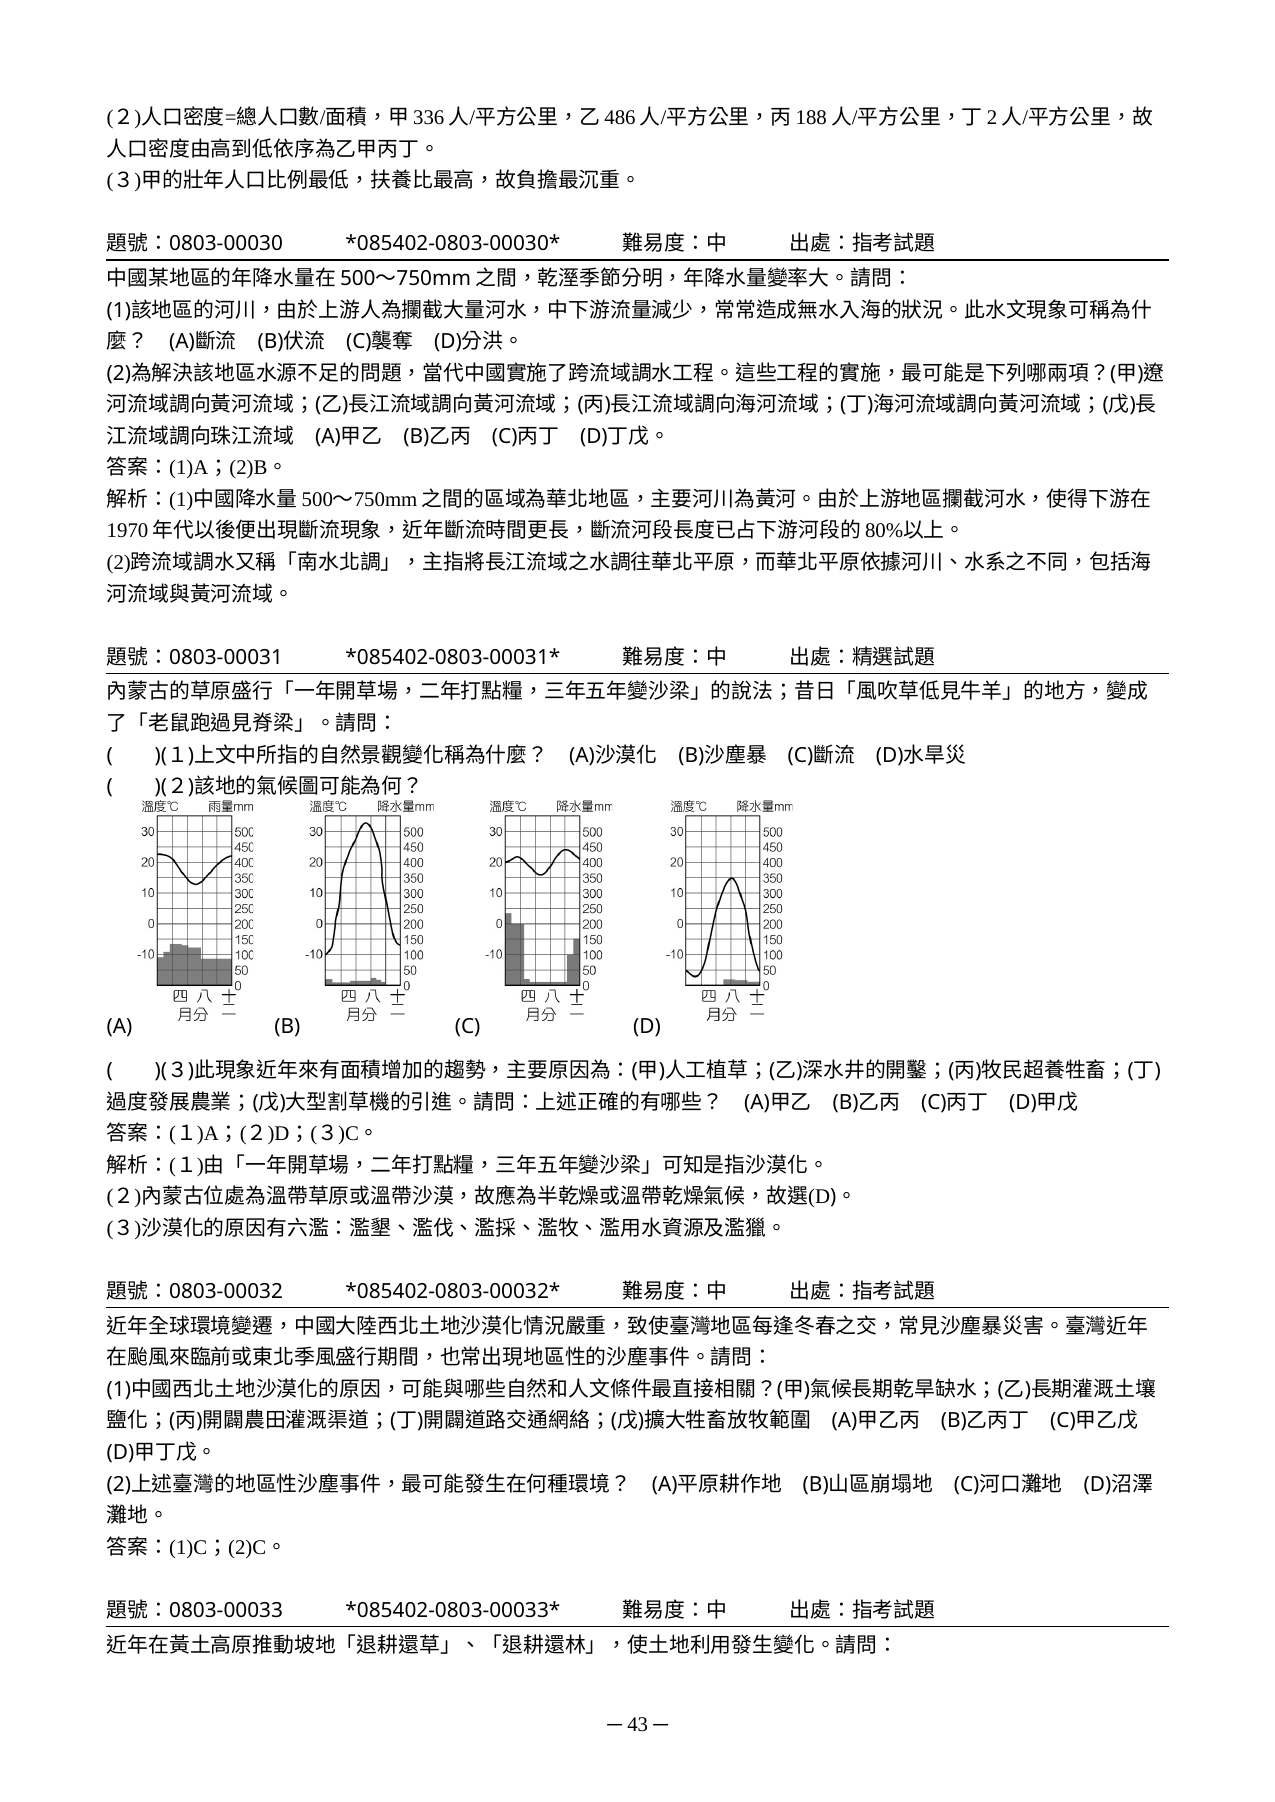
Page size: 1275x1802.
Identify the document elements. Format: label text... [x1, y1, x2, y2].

text 近年全球環境變遷，中國大陸西北土地沙漠化情況嚴重，致使臺灣地區每逢冬春之交，常見沙塵暴災害。臺灣近年在颱風來臨前或東北季風盛行期間，也常出現地區性的沙塵事件。請問： (1)中國西北土地沙漠化的原因，可能與哪些自然和人文條件最直接相關？(甲)氣候長期乾旱缺水；(乙)長期灌溉土壤鹽化；(丙)開闢農田灌溉渠道；(丁)開闢道路交通網絡；(戊)擴大牲畜放牧範圍 (A)甲乙丙 (B)乙丙丁 (C)甲乙戊 (D)甲丁戊。 (2)上述臺灣的地區性沙塵事件，最可能發生在何種環境？ (A)平原耕作地 (B)山區崩塌地 (C)河口灘地 (D)沼澤灘地。 [106, 1308, 1169, 1529]
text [106, 1627, 1169, 1659]
picture [305, 800, 434, 1021]
picture [666, 800, 793, 1021]
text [106, 100, 1169, 194]
text 答案：(1)A；(2)B。 [106, 450, 1169, 482]
text 題號：0803-00030 *085402-0803-00030* 難易度：中 出處：指考試題 [106, 226, 1169, 259]
text 解析：(1)中國降水量500～750mm之間的區域為華北地區，主要河川為黃河。由於上游地區攔截河水，使得下游在1970年代以後便出現斷流現象，近年斷流時間更長，斷流河段長度已占下游河段的80%以上。 (2)跨流域調水又稱「南水北調」，主指將長江流域之水調往華北平原，而華北平原依據河川、水系之不同，包括海河流域與黃河流域。 [106, 482, 1169, 608]
text 答案：(1)C；(2)C。 [106, 1529, 1169, 1561]
text 內蒙古的草原盛行「一年開草場，二年打點糧，三年五年變沙梁」的說法；昔日「風吹草低見牛羊」的地方，變成了「老鼠跑過見脊梁」。請問： ( )(１)上文中所指的自然景觀變化稱為什麼？ (A)沙漠化 (B)沙塵暴 (C)斷流 (D)水旱災 ( )(２)該地的氣候圖可能為何？ (A) (B) (C) (D) ( )(３)此現象近年來有面積增加的趨勢，主要原因為：(甲)人工植草；(乙)深水井的開鑿；(丙)牧民超養牲畜；(丁)過度發展農業；(戊)大型割草機的引進。請問：上述正確的有哪些？ (A)甲乙 (B)乙丙 (C)丙丁 (D)甲戊 [106, 674, 1169, 1116]
picture [485, 800, 613, 1021]
text 題號：0803-00031 *085402-0803-00031* 難易度：中 出處：精選試題 [106, 639, 1169, 673]
picture [137, 800, 254, 1021]
text 答案：(１)A；(２)D；(３)C。 [106, 1116, 1169, 1147]
text 中國某地區的年降水量在500～750mm之間，乾溼季節分明，年降水量變率大。請問： (1)該地區的河川，由於上游人為攔截大量河水，中下游流量減少，常常造成無水入海的狀況。此水文現象可稱為什麼？ (A)斷流 (B)伏流 (C)襲奪 (D)分洪。 (2)為解決該地區水源不足的問題，當代中國實施了跨流域調水工程。這些工程的實施，最可能是下列哪兩項？(甲)遼河流域調向黃河流域；(乙)長江流域調向黃河流域；(丙)長江流域調向海河流域；(丁)海河流域調向黃河流域；(戊)長江流域調向珠江流域 (A)甲乙 (B)乙丙 (C)丙丁 (D)丁戊。 [106, 261, 1169, 450]
text 解析：(１)由「一年開草場，二年打點糧，三年五年變沙梁」可知是指沙漠化。 (２)內蒙古位處為溫帶草原或溫帶沙漠，故應為半乾燥或溫帶乾燥氣候，故選(D)。 (３)沙漠化的原因有六濫：濫墾、濫伐、濫採、濫牧、濫用水資源及濫獵。 [106, 1147, 1169, 1242]
text 題號：0803-00032 *085402-0803-00032* 難易度：中 出處：指考試題 [106, 1274, 1169, 1307]
text 題號：0803-00033 *085402-0803-00033* 難易度：中 出處：指考試題 [106, 1592, 1169, 1626]
